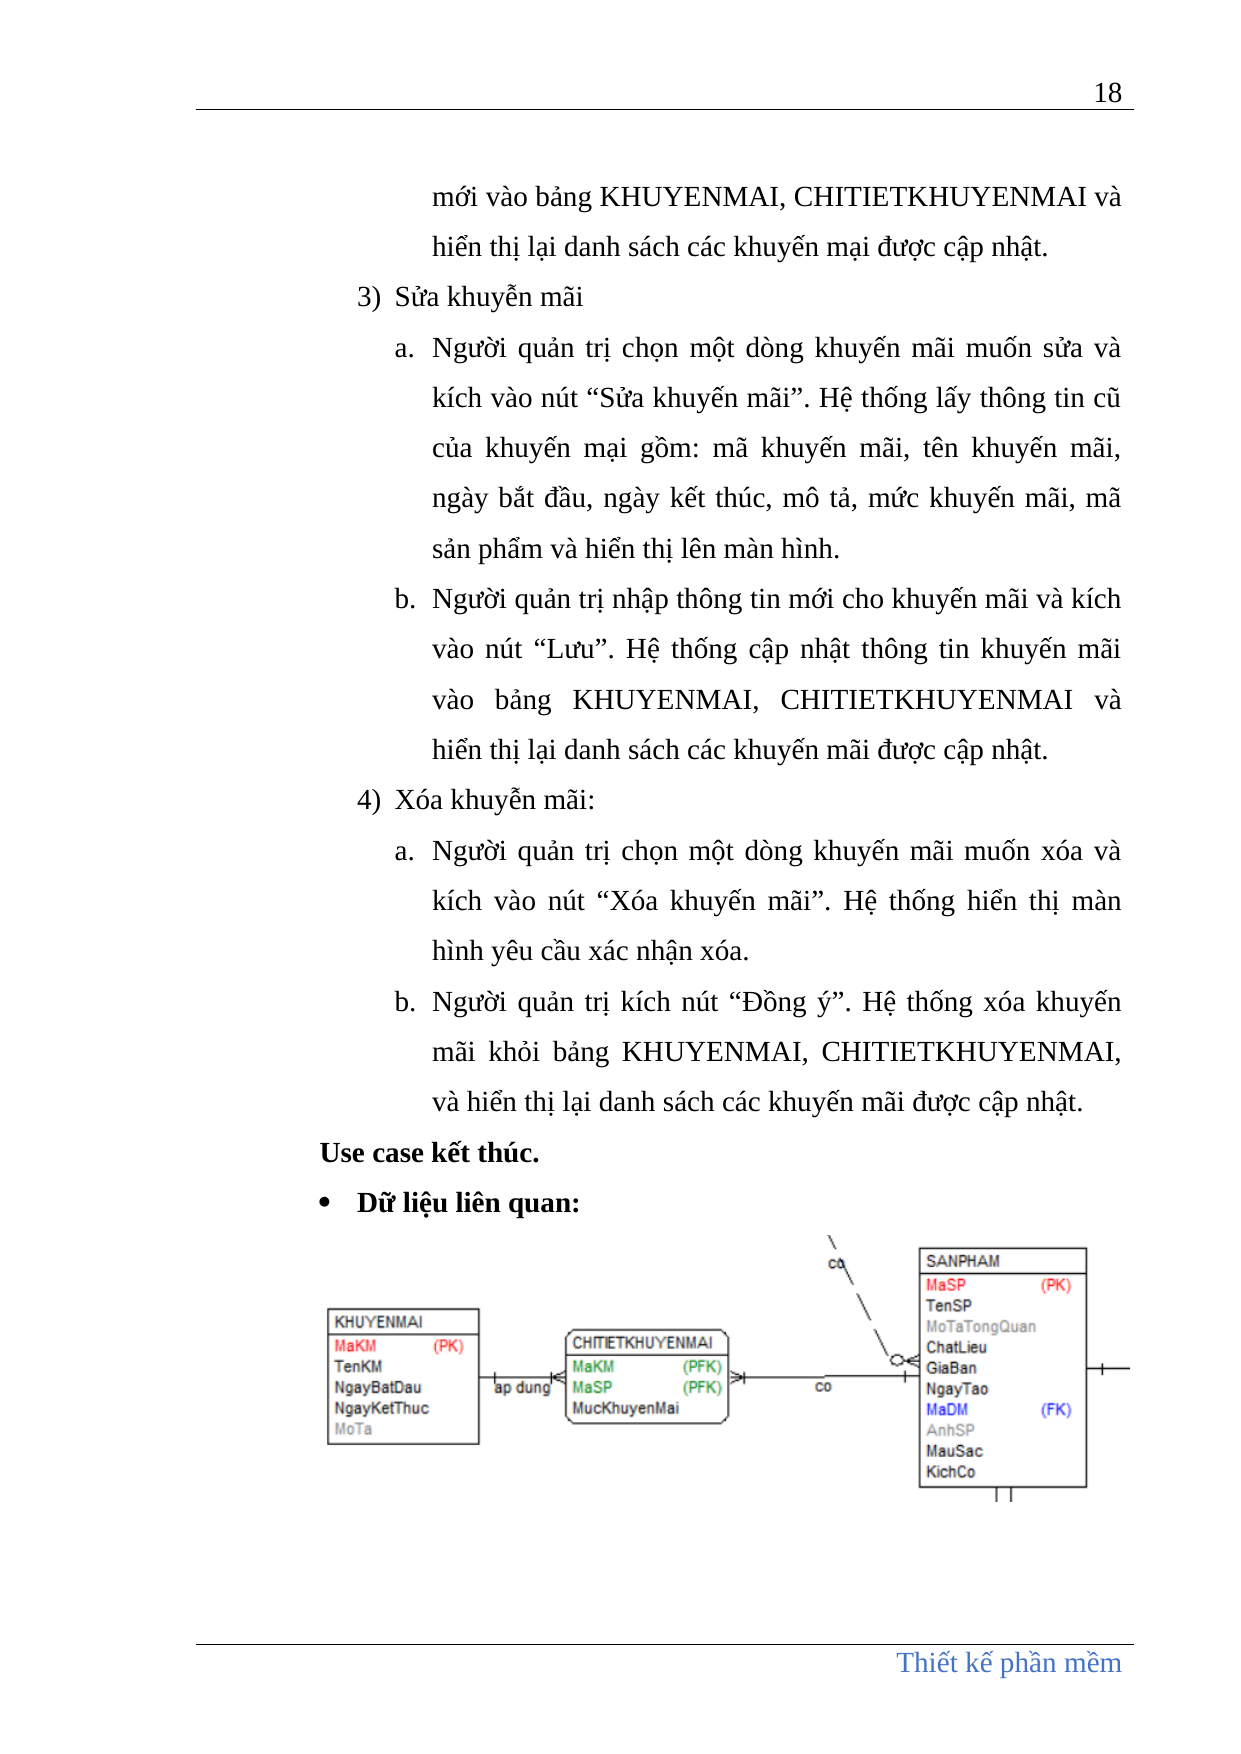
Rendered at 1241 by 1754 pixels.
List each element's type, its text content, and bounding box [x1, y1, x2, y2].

list Người quản trị kích nút “Đồng ý”. Hệ thống xóa khuyến mãi khỏi bảng KHUYENMAI, CHITIETKHUYENMAI, và hiển thị lại danh sách các khuyến mãi được cập nhật. [394, 984, 1122, 1118]
picture [319, 1235, 1131, 1502]
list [394, 179, 1122, 263]
list Sửa khuyễn mãi [357, 279, 1122, 313]
list Người quản trị chọn một dòng khuyến mãi muốn sửa và kích vào nút “Sửa khuyến mãi”. Hệ thống lấy thông tin cũ của khuyến mại gồm: mã khuyến mãi, tên khuyến mãi, ngày bắt đầu, ngày kết thúc, mô tả, mức khuyến mãi, mã sản phẩm và hiển thị lên màn hình. [394, 330, 1122, 564]
list Use case kết thúc. [319, 1135, 1122, 1168]
list Người quản trị nhập thông tin mới cho khuyến mãi và kích vào nút “Lưu”. Hệ thống cập nhật thông tin khuyến mãi vào bảng KHUYENMAI, CHITIETKHUYENMAI và hiển thị lại danh sách các khuyến mãi được cập nhật. [394, 581, 1122, 766]
list Dữ liệu liên quan: [319, 1185, 1122, 1219]
list Người quản trị chọn một dòng khuyến mãi muốn xóa và kích vào nút “Xóa khuyến mãi”. Hệ thống hiển thị màn hình yêu cầu xác nhận xóa. [394, 833, 1122, 967]
list Xóa khuyễn mãi: [357, 782, 1122, 816]
